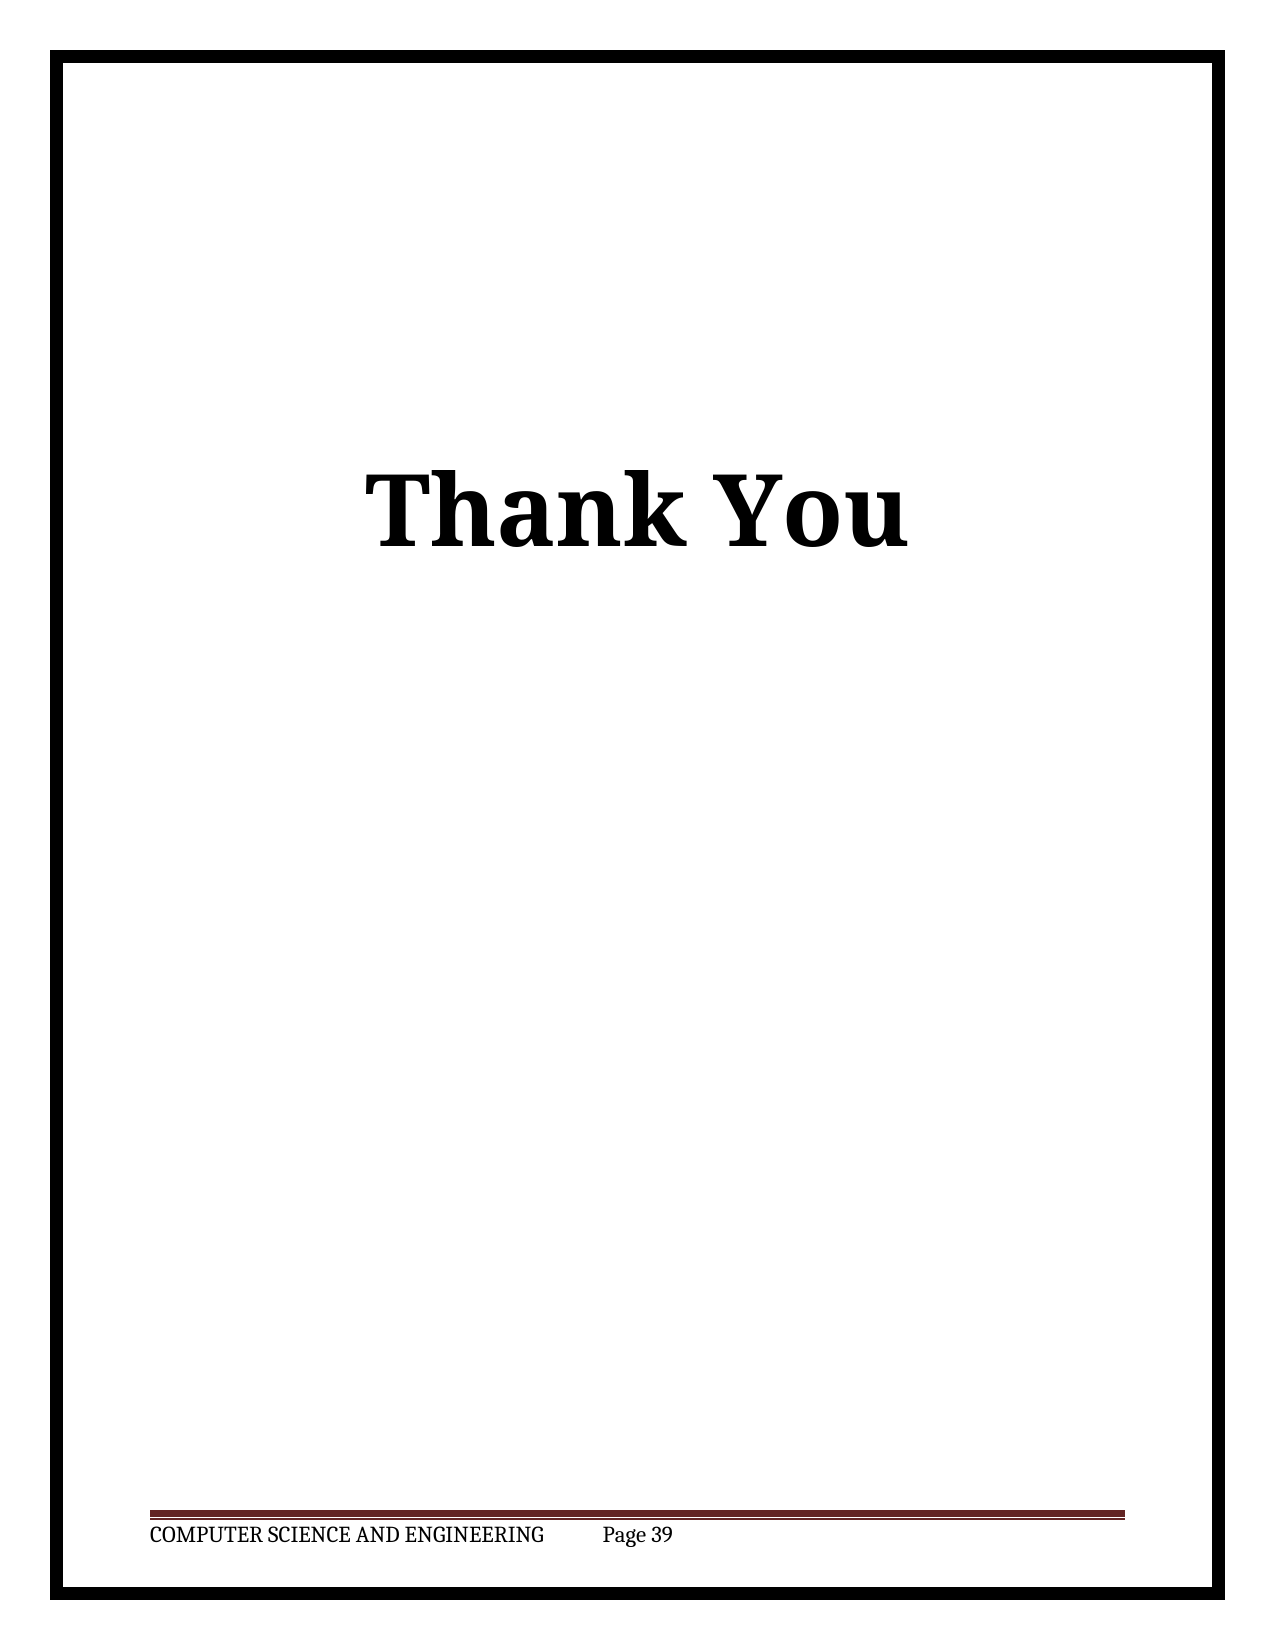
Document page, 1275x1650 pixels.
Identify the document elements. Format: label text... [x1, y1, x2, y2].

text Thank You [150, 440, 1125, 576]
